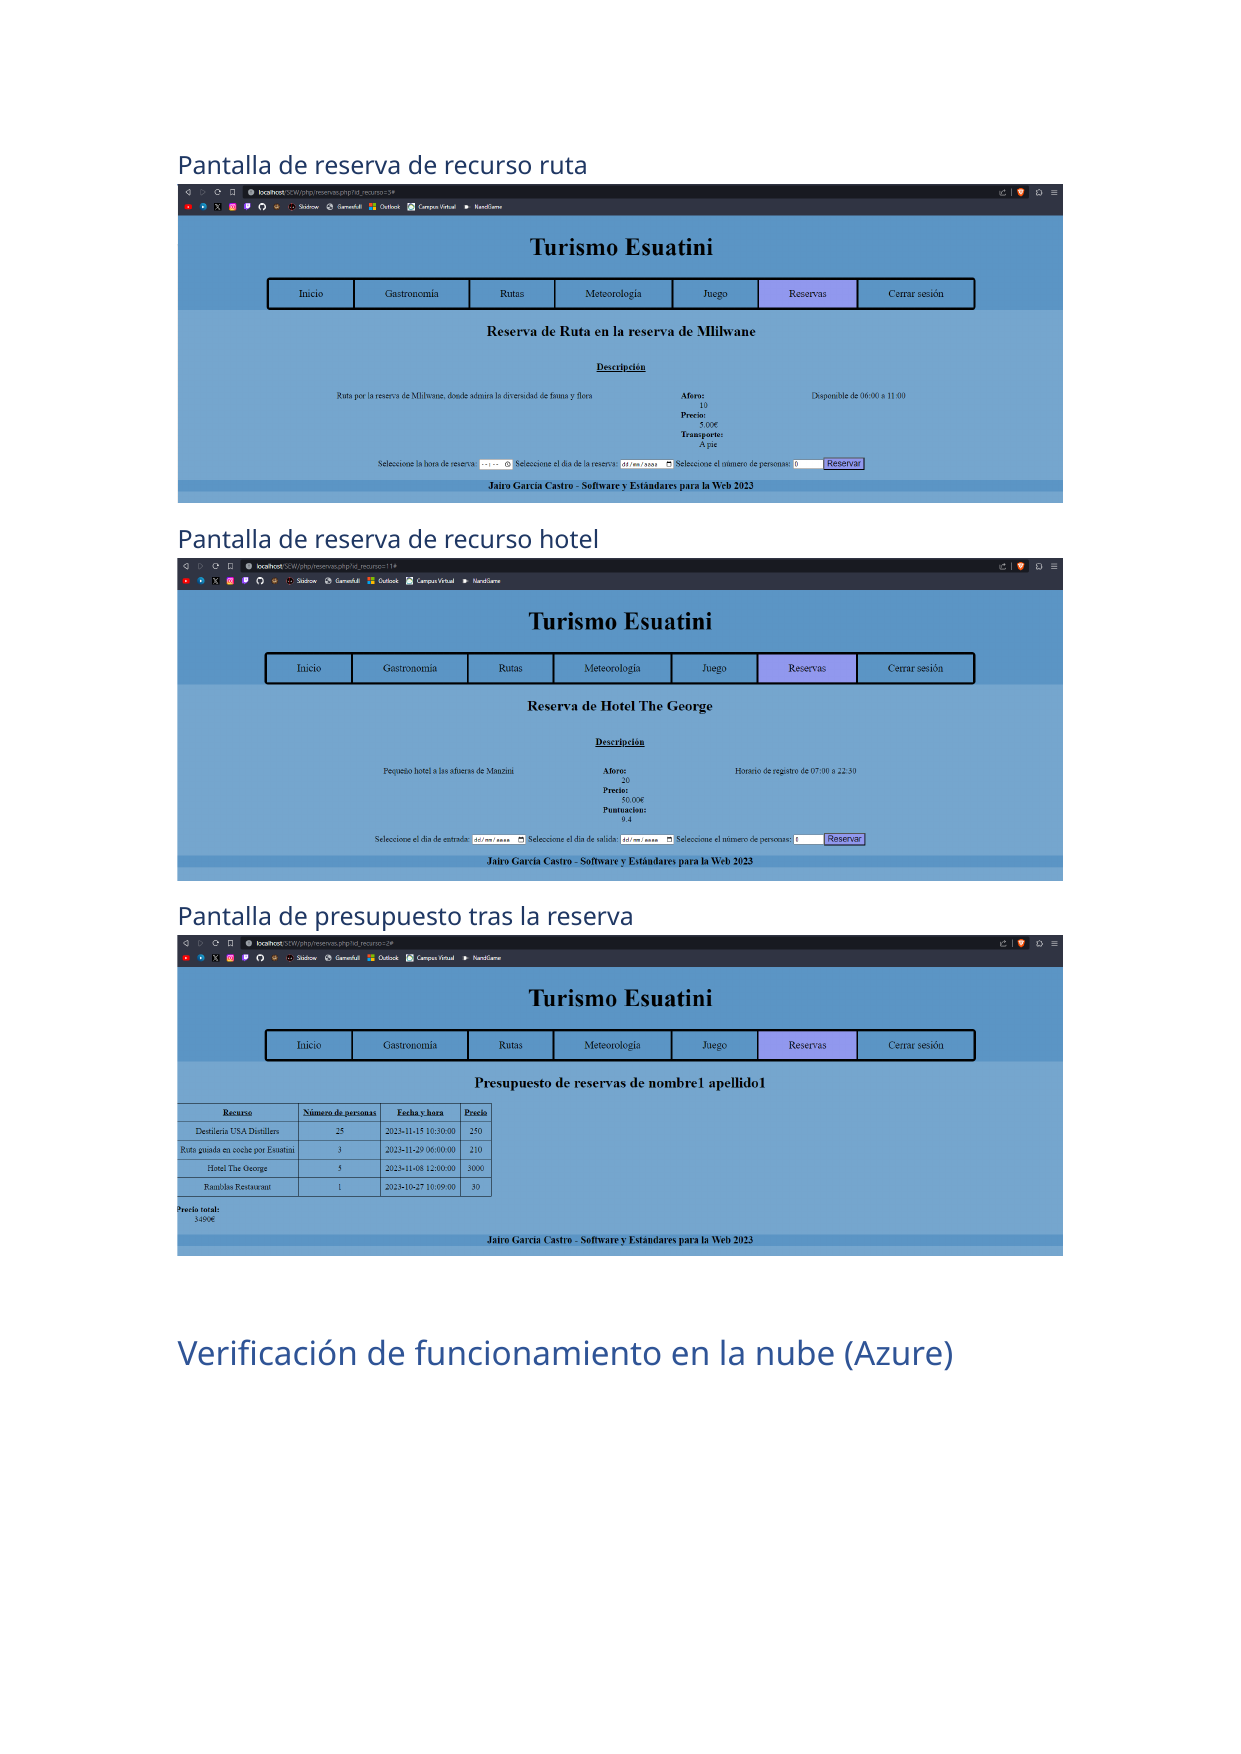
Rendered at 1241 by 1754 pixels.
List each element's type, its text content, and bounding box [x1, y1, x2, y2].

subtitle Verificación de funcionamiento en la nube (Azure) [177, 1330, 1063, 1375]
subtitle Pantalla de reserva de recurso ruta [177, 148, 1063, 182]
picture [177, 935, 1063, 1256]
subtitle Pantalla de reserva de recurso hotel [177, 521, 1063, 555]
picture [177, 558, 1063, 881]
subtitle Pantalla de presupuesto tras la reserva [177, 899, 1063, 933]
picture [177, 184, 1063, 503]
